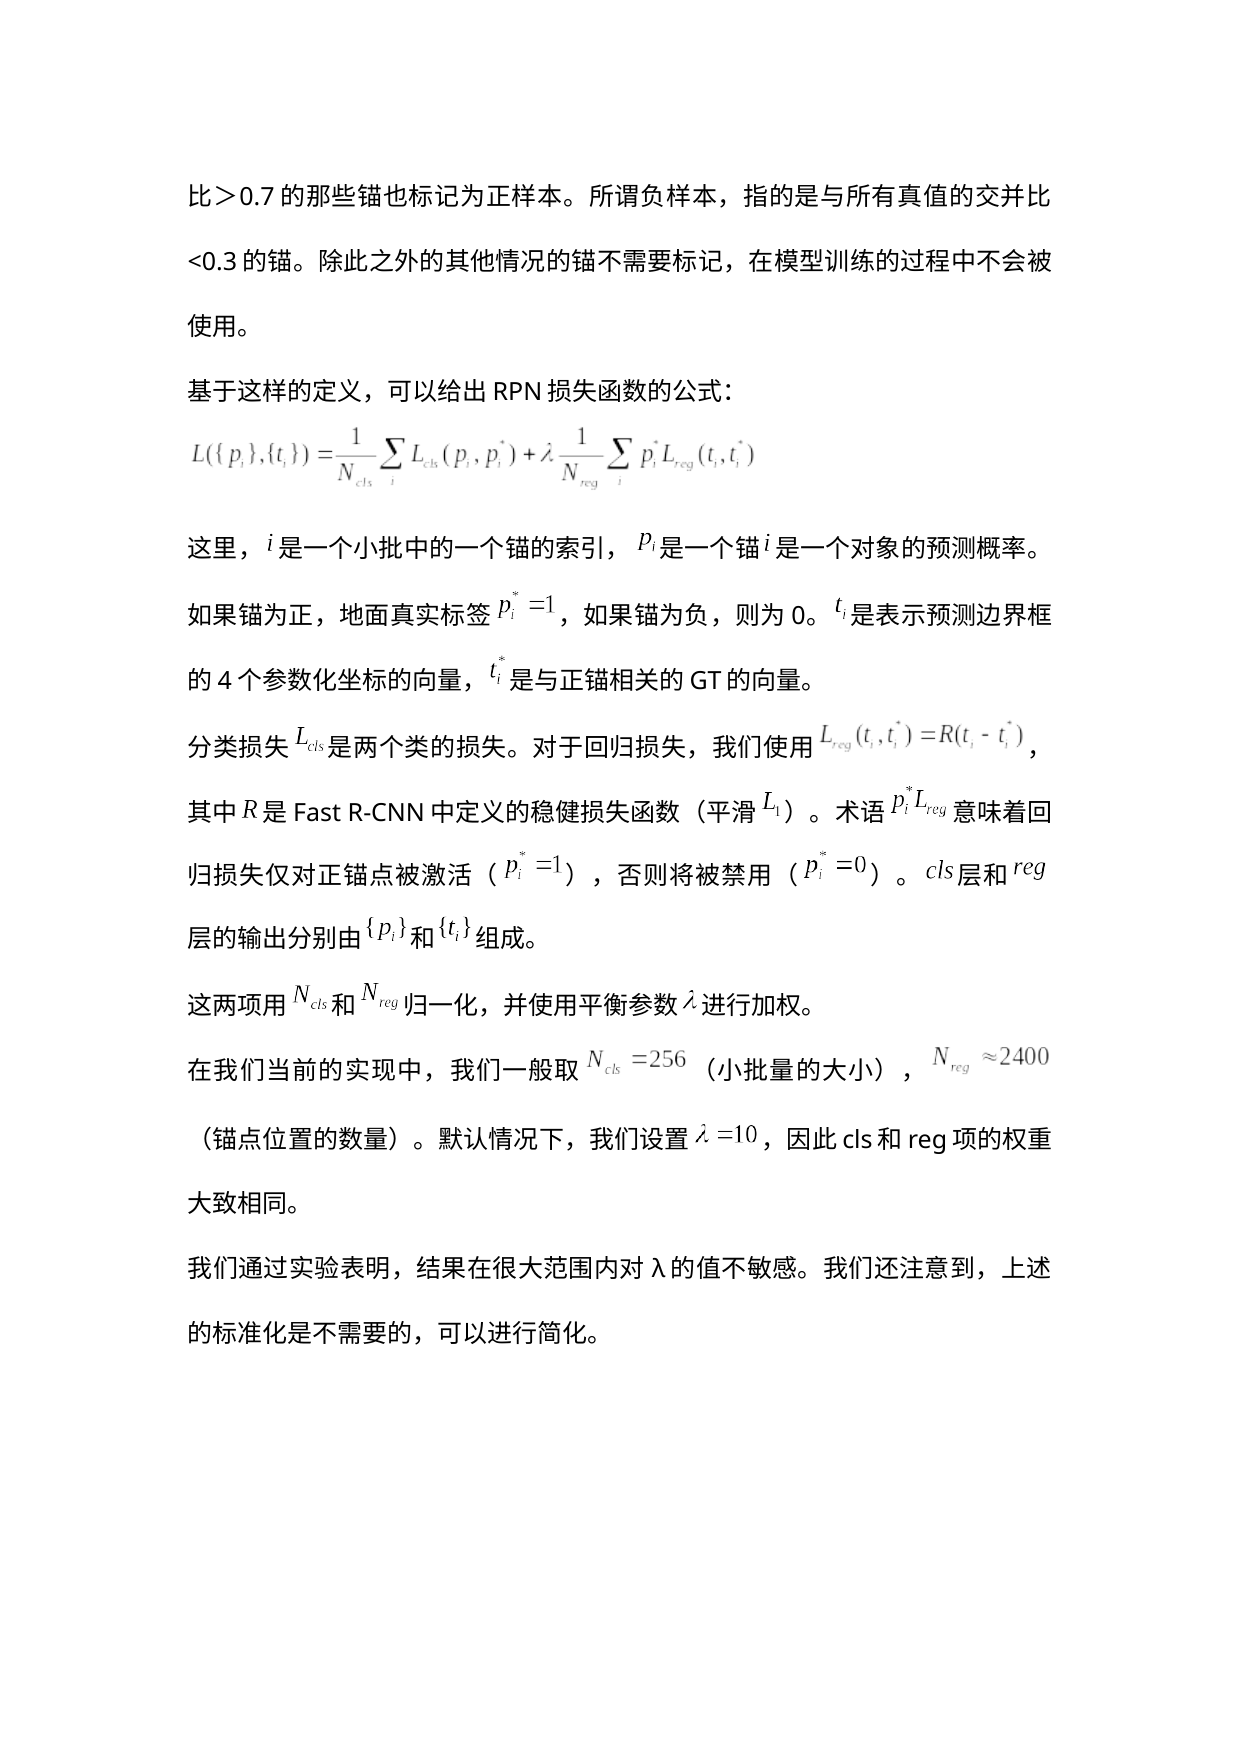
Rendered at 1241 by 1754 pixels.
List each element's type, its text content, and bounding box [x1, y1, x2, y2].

text 在我们当前的实现中，我们一般取（小批量的大小），（锚点位置的数量）。默认情况下，我们设置，因此cls和reg项的权重大致相同。 [187, 1039, 1053, 1234]
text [187, 162, 1053, 357]
text 分类损失是两个类的损失。对于回归损失，我们使用，其中是Fast R-CNN中定义的稳健损失函数（平滑）。术语意味着回归损失仅对正锚点被激活（），否则将被禁用（）。层和层的输出分别由和组成。 [187, 714, 1053, 974]
text 这里，是一个小批中的一个锚的索引，是一个锚是一个对象的预测概率。如果锚为正，地面真实标签，如果锚为负，则为0。是表示预测边界框的4个参数化坐标的向量，是与正锚相关的GT的向量。 [187, 519, 1053, 714]
text 这两项用和归一化，并使用平衡参数进行加权。 [187, 974, 1053, 1039]
text 基于这样的定义，可以给出RPN损失函数的公式： [187, 357, 1053, 422]
text 我们通过实验表明，结果在很大范围内对λ的值不敏感。我们还注意到，上述的标准化是不需要的，可以进行简化。 [187, 1234, 1053, 1364]
